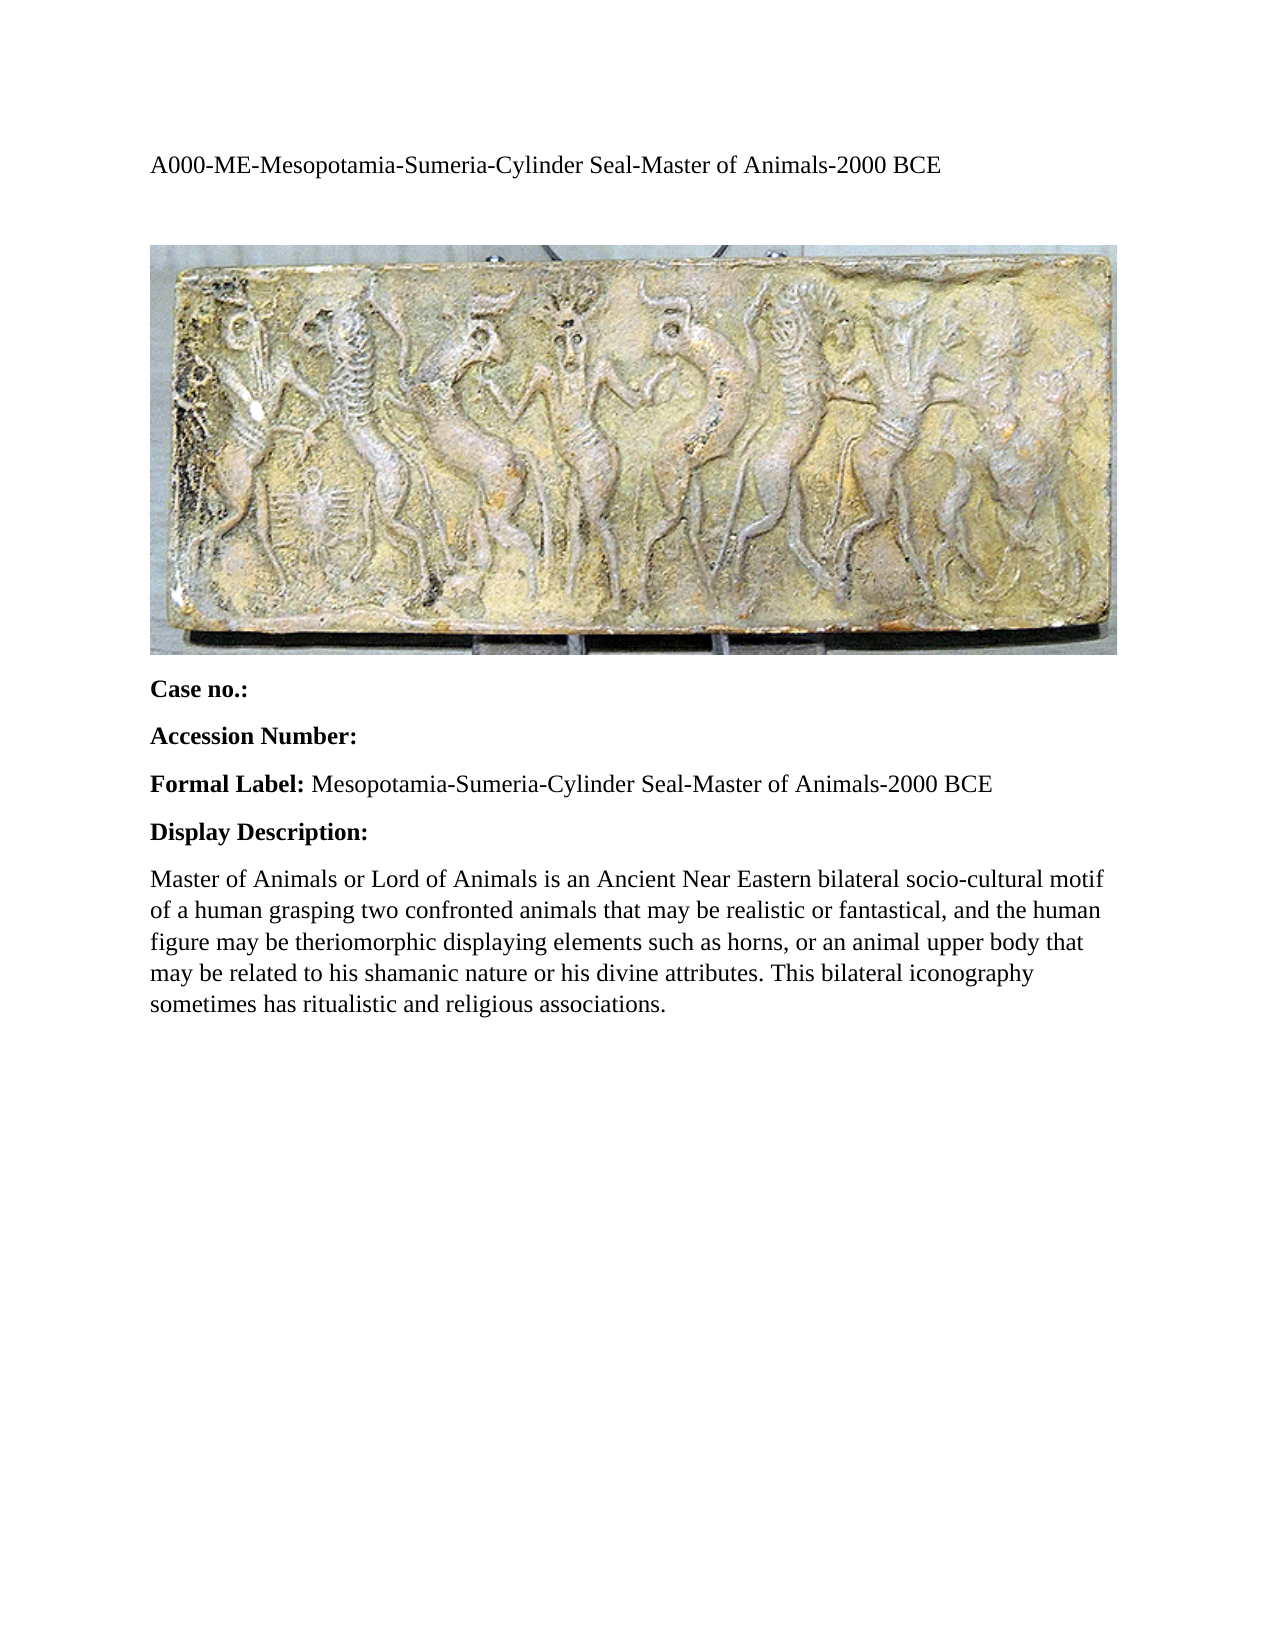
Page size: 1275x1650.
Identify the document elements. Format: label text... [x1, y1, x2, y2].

text Formal Label: Mesopotamia-Sumeria-Cylinder Seal-Master of Animals-2000 BCE [150, 769, 1125, 798]
text Case no.: [150, 674, 1125, 702]
text Display Description: [150, 817, 1125, 846]
text A000-ME-Mesopotamia-Sumeria-Cylinder Seal-Master of Animals-2000 BCE [150, 150, 1125, 179]
picture [150, 245, 1118, 655]
text Master of Animals or Lord of Animals is an Ancient Near Eastern bilateral socio-cultural motif of a human grasping two confronted animals that may be realistic or fantastical, and the human figure may be theriomorphic displaying elements such as horns, or an animal upper body that may be related to his shamanic nature or his divine attributes. This bilateral iconography sometimes has ritualistic and religious associations. [150, 864, 1125, 1017]
text Accession Number: [150, 721, 1125, 750]
